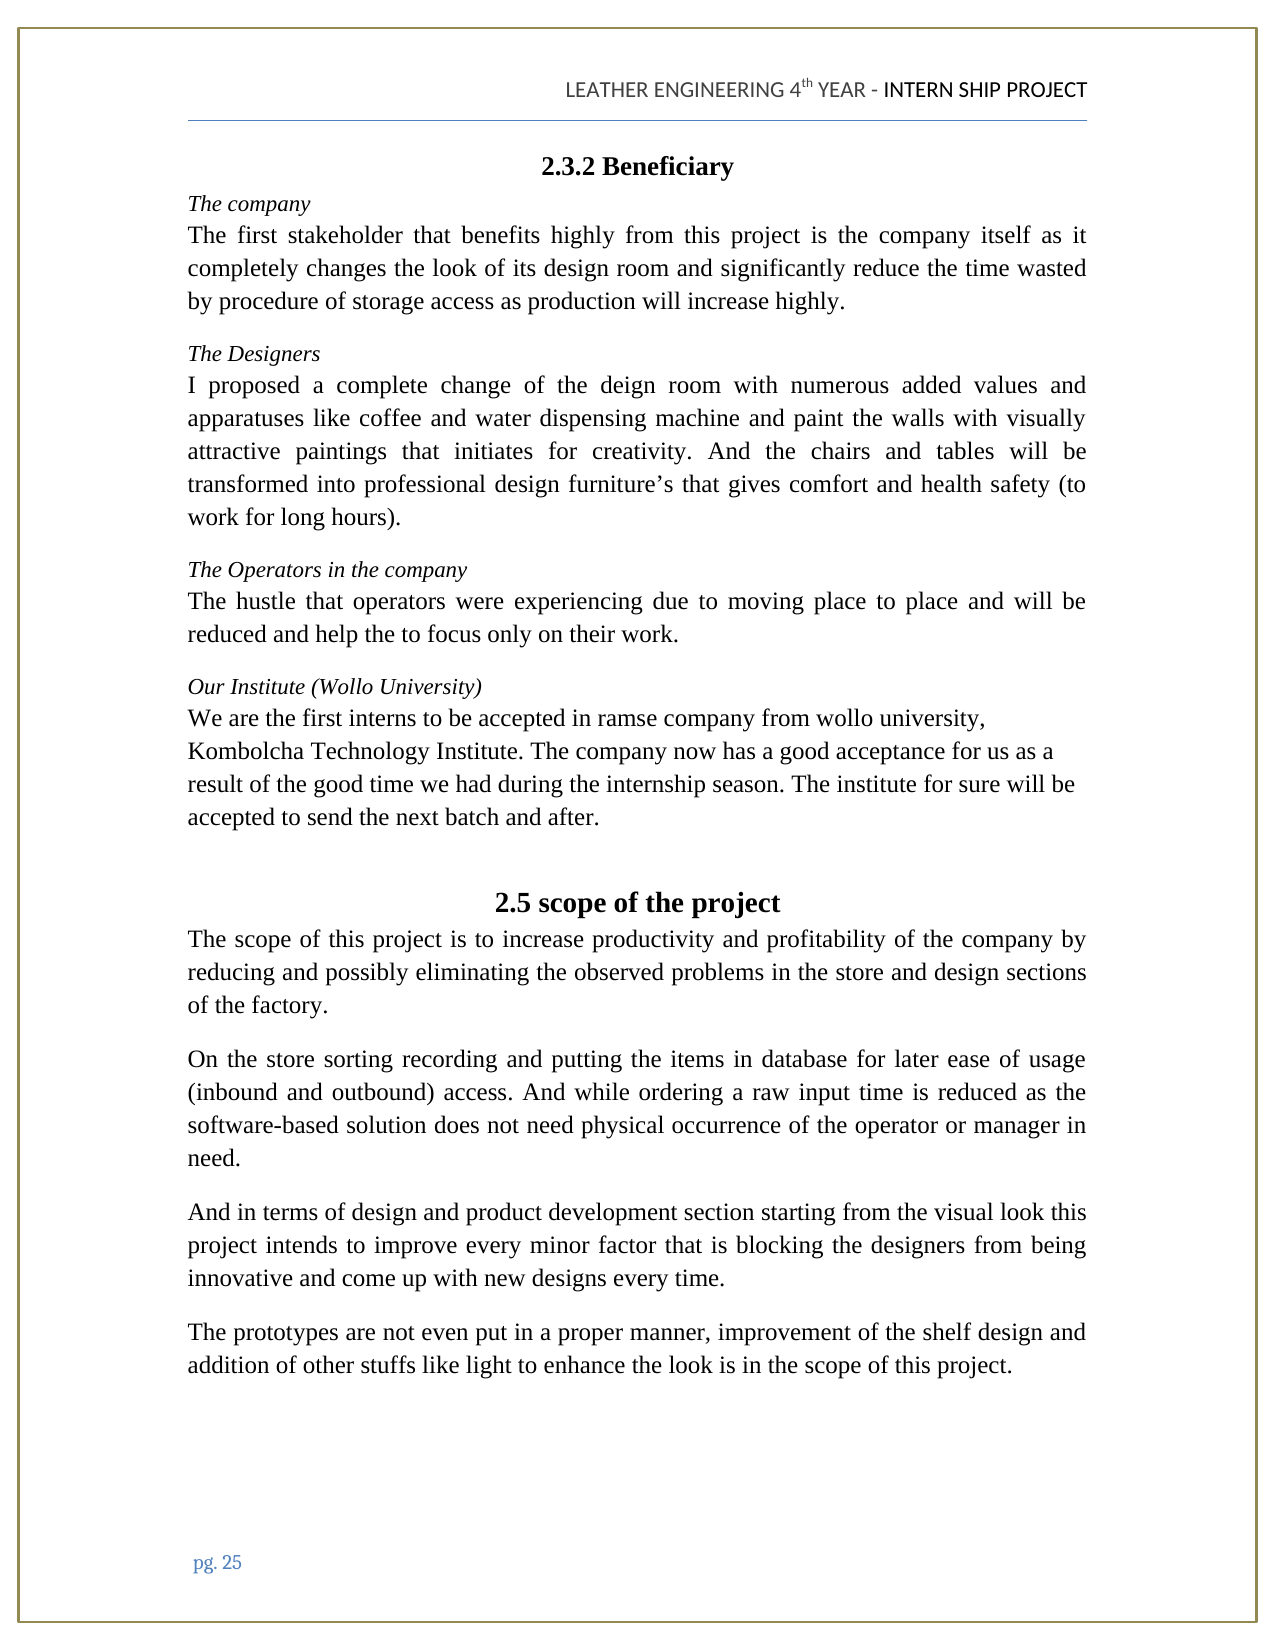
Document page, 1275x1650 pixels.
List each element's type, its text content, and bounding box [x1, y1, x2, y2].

text On the store sorting recording and putting the items in database for later ease of usage (inbound and outbound) access. And while ordering a raw input time is reduced as the software-based solution does not need physical occurrence of the operator or manager in need. [187, 1044, 1087, 1172]
text I proposed a complete change of the deign room with numerous added values and apparatuses like coffee and water dispensing machine and paint the walls with visually attractive paintings that initiates for creativity. And the chairs and tables will be transformed into professional design furniture’s that gives comfort and health safety (to work for long hours). [187, 370, 1087, 531]
text The scope of this project is to increase productivity and profitability of the company by reducing and possibly eliminating the observed problems in the store and design sections of the factory. [187, 924, 1087, 1019]
subtitle The Operators in the company [187, 556, 1087, 582]
subtitle 2.3.2 Beneficiary [187, 150, 1087, 181]
subtitle The Designers [187, 340, 1087, 366]
text The hustle that operators were experiencing due to moving place to place and will be reduced and help the to focus only on their work. [187, 586, 1087, 648]
text The prototypes are not even put in a proper manner, improvement of the shelf design and addition of other stuffs like light to enhance the look is in the scope of this project. [187, 1317, 1087, 1378]
text And in terms of design and product development section starting from the visual look this project intends to improve every minor factor that is blocking the designers from being innovative and come up with new designs every time. [187, 1197, 1087, 1292]
subtitle The company [187, 190, 1087, 216]
text The first stakeholder that benefits highly from this project is the company itself as it completely changes the look of its design room and significantly reduce the time wasted by procedure of storage access as production will increase highly. [187, 220, 1087, 315]
text We are the first interns to be accepted in ramse company from wollo university, Kombolcha Technology Institute. The company now has a good acceptance for us as a result of the good time we had during the internship season. The institute for sure will be accepted to send the next batch and after. [187, 703, 1087, 831]
subtitle Our Institute (Wollo University) [187, 673, 1087, 699]
subtitle 2.5 scope of the project [187, 886, 1087, 919]
